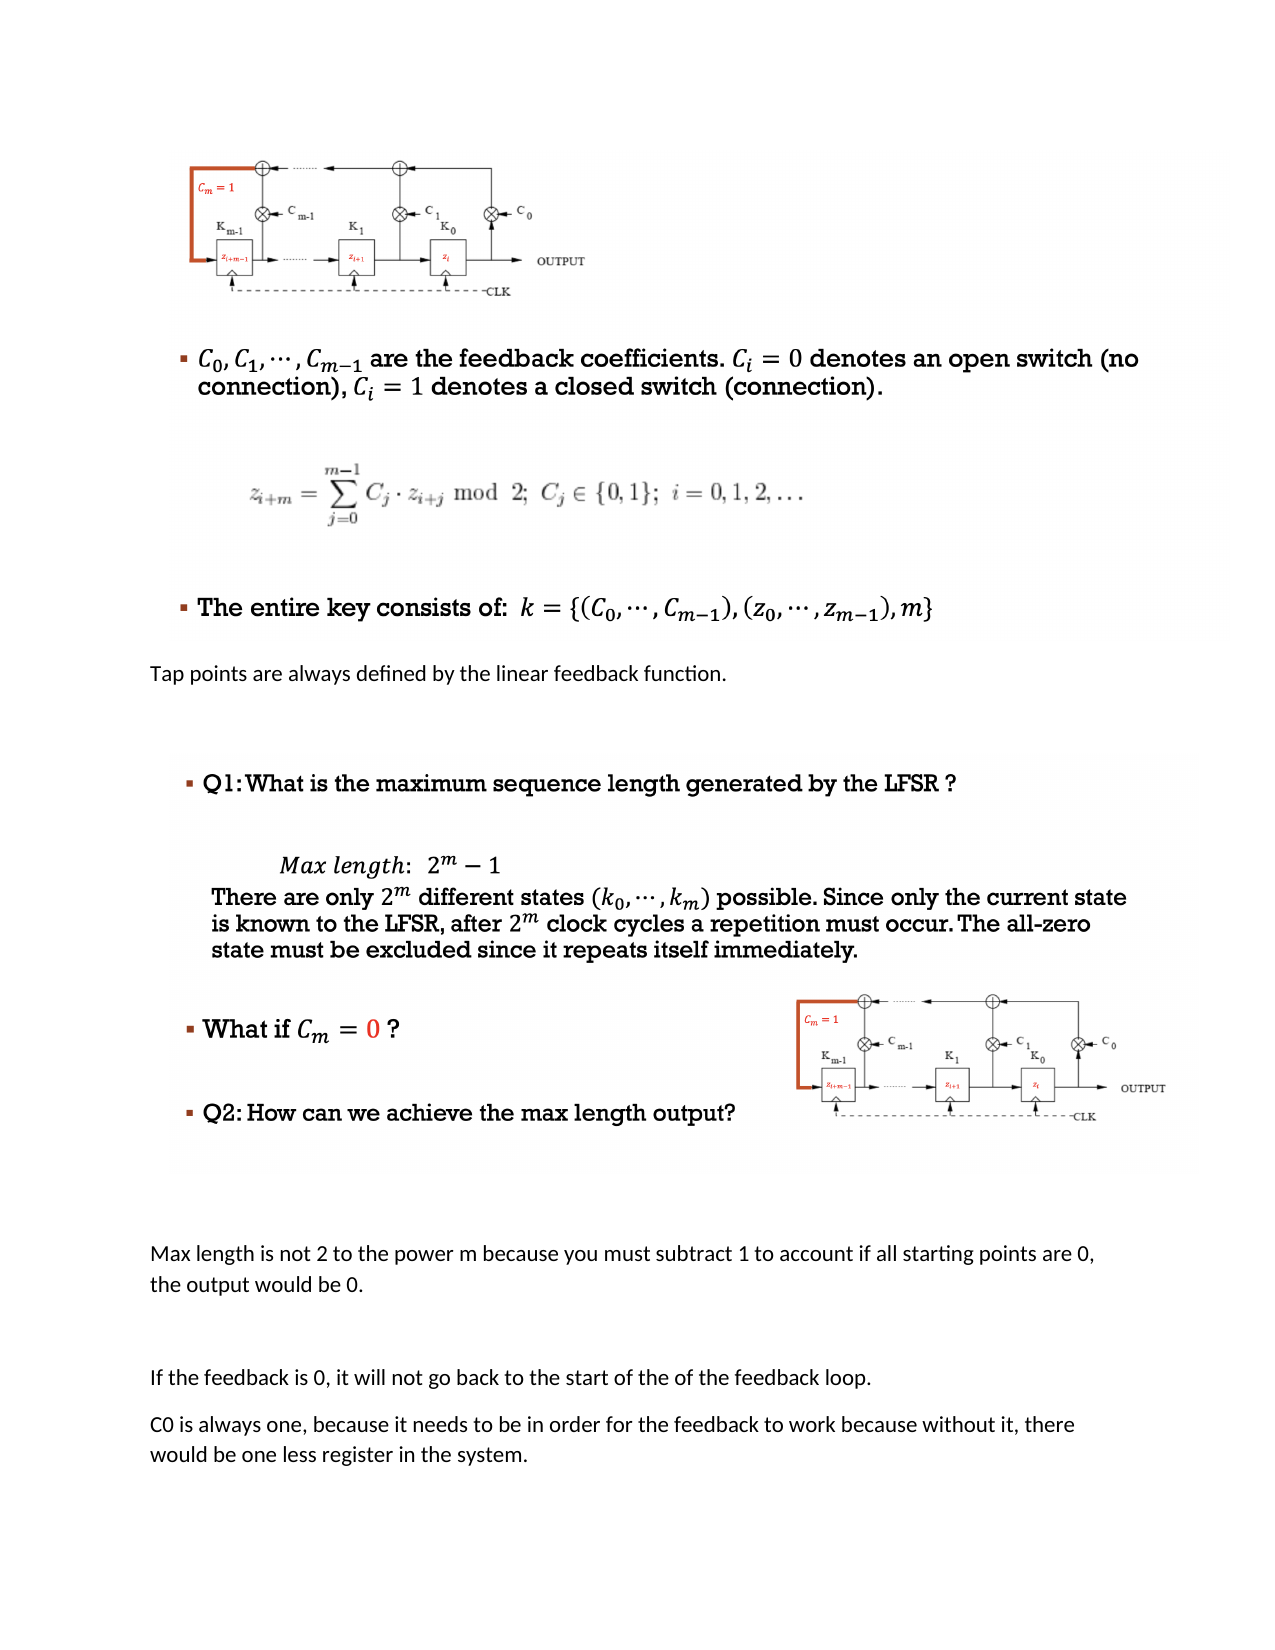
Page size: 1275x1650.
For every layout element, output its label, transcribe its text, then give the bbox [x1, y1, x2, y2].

text C0 is always one, because it needs to be in order for the feedback to work because without it, there would be one less register in the system. [150, 1410, 1125, 1468]
text Max length is not 2 to the power m because you must subtract 1 to account if all starting points are 0, the output would be 0. [150, 1239, 1125, 1298]
text If the feedback is 0, it will not go back to the start of the of the feedback loop. [150, 1363, 1125, 1391]
text Tap points are always defined by the linear feedback function. [150, 659, 1125, 687]
